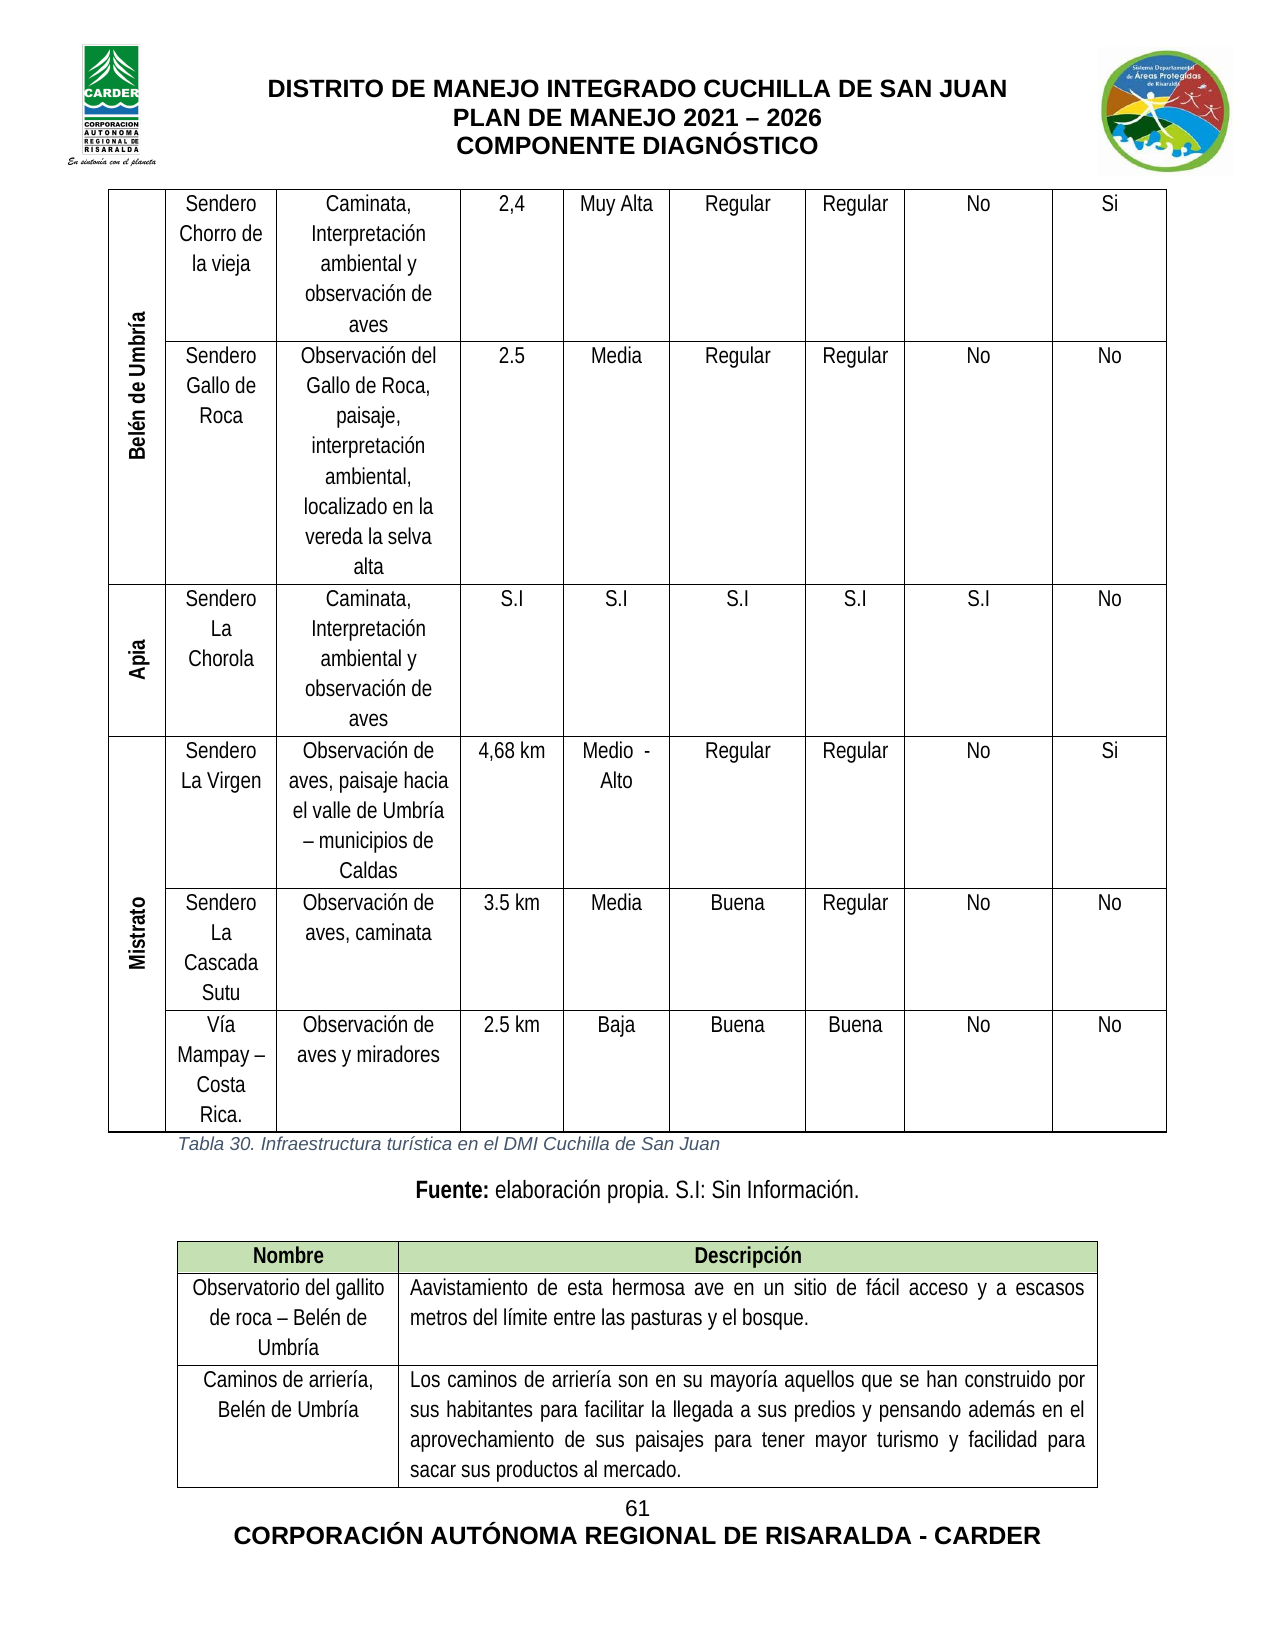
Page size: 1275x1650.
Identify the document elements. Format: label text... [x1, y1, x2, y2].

picture [1097, 47, 1234, 177]
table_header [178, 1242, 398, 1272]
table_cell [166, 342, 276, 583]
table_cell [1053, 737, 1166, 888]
table_cell Belén de Umbría [109, 190, 165, 583]
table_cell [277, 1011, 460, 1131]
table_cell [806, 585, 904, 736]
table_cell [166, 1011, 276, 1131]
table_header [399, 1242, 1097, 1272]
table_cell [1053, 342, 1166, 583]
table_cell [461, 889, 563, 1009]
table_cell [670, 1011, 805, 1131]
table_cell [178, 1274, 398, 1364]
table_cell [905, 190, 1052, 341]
table_cell 2,4 [461, 190, 563, 341]
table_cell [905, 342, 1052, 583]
picture [62, 37, 162, 176]
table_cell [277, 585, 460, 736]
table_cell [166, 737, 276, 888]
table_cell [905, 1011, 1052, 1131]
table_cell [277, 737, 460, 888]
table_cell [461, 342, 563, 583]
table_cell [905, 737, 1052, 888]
text Tabla 30. Infraestructura turística en el DMI Cuchilla de San Juan [177, 1133, 1098, 1154]
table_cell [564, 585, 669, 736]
table_cell Sendero Chorro de la vieja [166, 190, 276, 341]
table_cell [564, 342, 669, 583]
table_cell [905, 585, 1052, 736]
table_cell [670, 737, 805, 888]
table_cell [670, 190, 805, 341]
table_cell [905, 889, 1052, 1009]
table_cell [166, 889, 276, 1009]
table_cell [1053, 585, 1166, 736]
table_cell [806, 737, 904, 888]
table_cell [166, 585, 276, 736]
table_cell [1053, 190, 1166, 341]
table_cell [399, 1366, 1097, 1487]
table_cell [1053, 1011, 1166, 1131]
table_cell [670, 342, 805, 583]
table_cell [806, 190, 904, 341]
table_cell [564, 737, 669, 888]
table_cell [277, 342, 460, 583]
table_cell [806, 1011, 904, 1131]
text Fuente: elaboración propia. S.I: Sin Información. [177, 1175, 1098, 1203]
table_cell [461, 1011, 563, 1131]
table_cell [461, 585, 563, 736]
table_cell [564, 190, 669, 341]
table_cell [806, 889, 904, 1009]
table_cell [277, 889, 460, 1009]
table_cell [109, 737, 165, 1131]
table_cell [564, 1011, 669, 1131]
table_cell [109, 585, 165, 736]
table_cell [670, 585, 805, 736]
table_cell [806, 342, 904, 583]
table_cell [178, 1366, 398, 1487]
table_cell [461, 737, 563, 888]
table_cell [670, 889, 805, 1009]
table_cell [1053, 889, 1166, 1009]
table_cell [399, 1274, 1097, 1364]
table_cell Caminata, Interpretación ambiental y observación de aves [277, 190, 460, 341]
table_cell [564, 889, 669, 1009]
